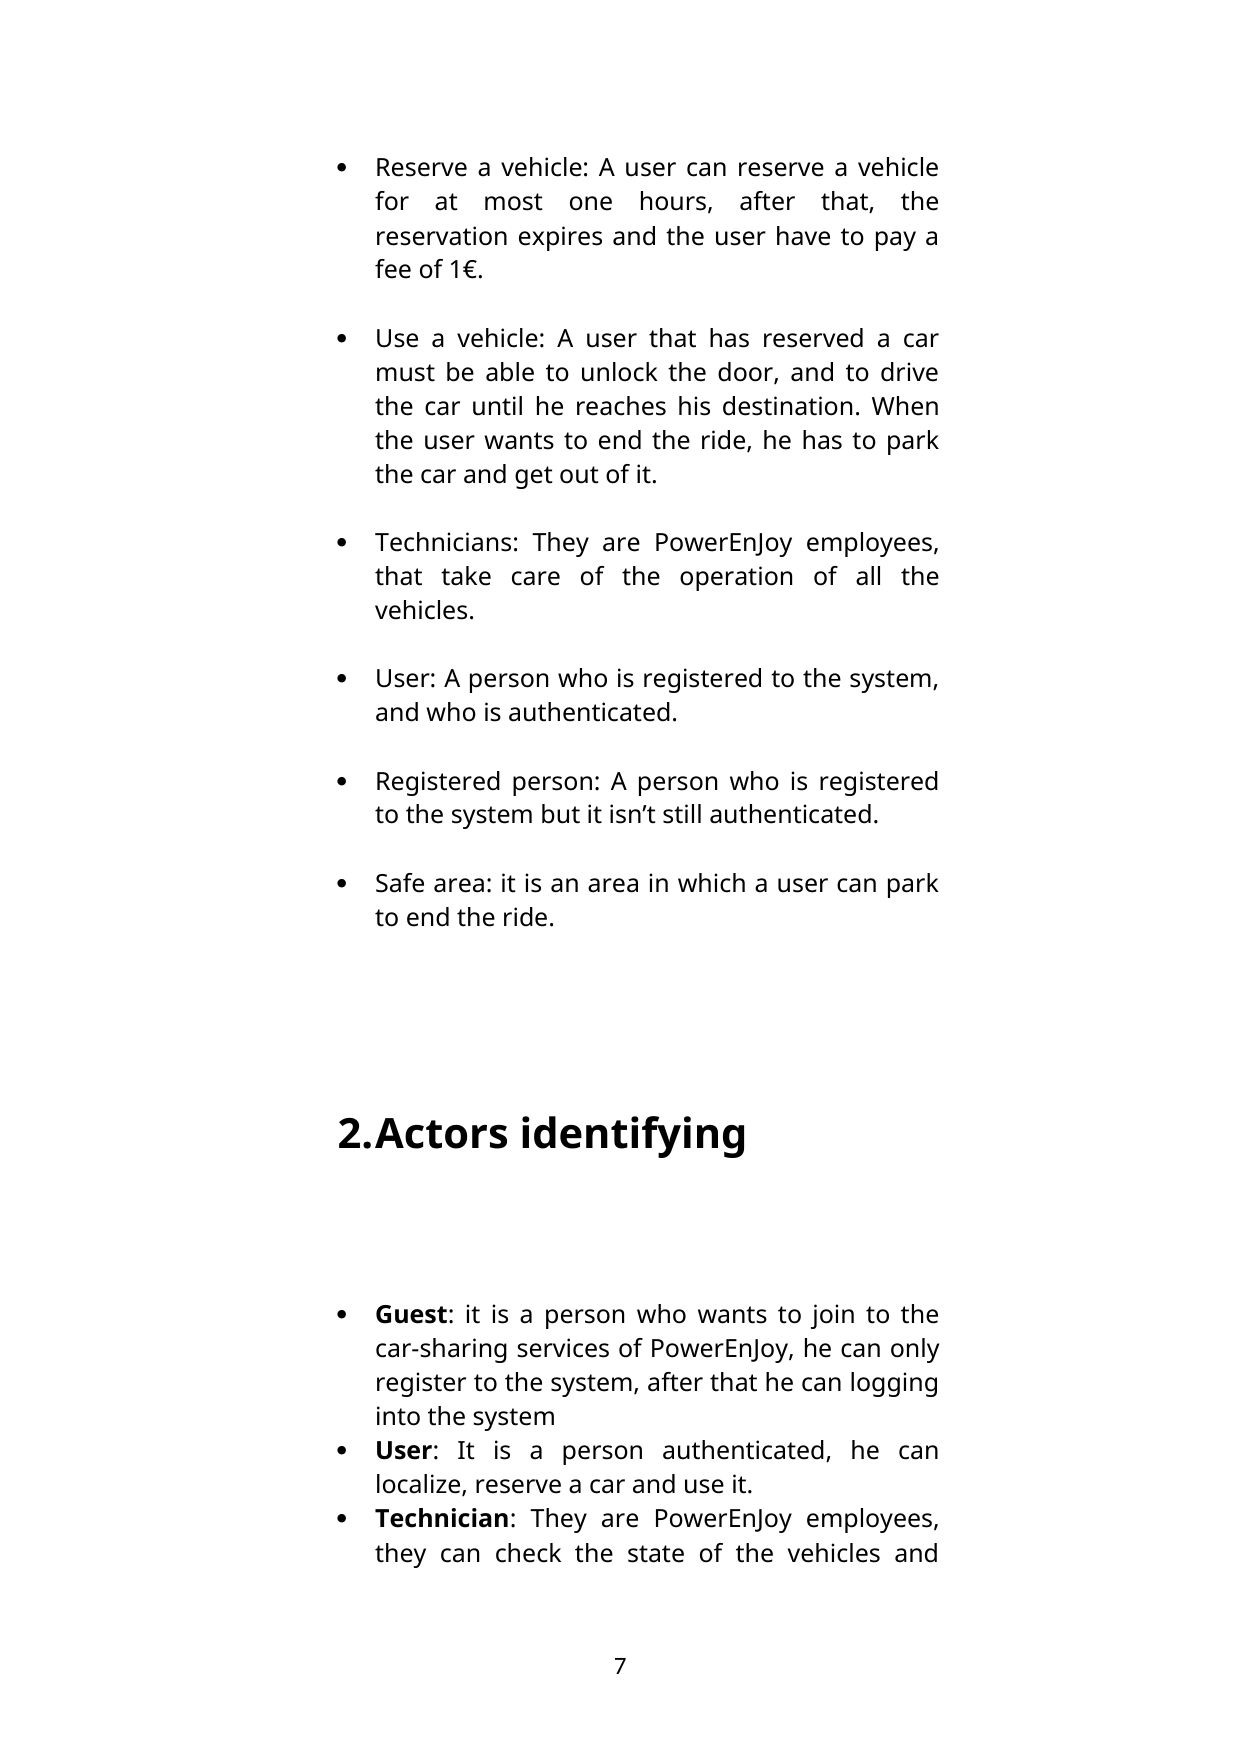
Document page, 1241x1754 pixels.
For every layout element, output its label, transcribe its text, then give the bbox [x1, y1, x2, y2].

list Safe area: it is an area in which a user can park to end the ride. [337, 865, 940, 933]
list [337, 1501, 940, 1569]
list Registered person: A person who is registered to the system but it isn’t still authenticated. [337, 763, 940, 831]
list User: A person who is registered to the system, and who is authenticated. [337, 661, 940, 729]
list Guest: it is a person who wants to join to the car-sharing services of PowerEnJoy, he can only register to the system, after that he can logging into the system [337, 1297, 940, 1433]
list Use a vehicle: A user that has reserved a car must be able to unlock the door, and to drive the car until he reaches his destination. When the user wants to end the ride, he has to park the car and get out of it. [337, 320, 940, 491]
list Reserve a vehicle: A user can reserve a vehicle for at most one hours, after that, the reservation expires and the user have to pay a fee of 1€. [337, 150, 940, 286]
list Technicians: They are PowerEnJoy employees, that take care of the operation of all the vehicles. [337, 525, 940, 627]
list Actors identifying [337, 1104, 940, 1161]
list User: It is a person authenticated, he can localize, reserve a car and use it. [337, 1433, 940, 1501]
